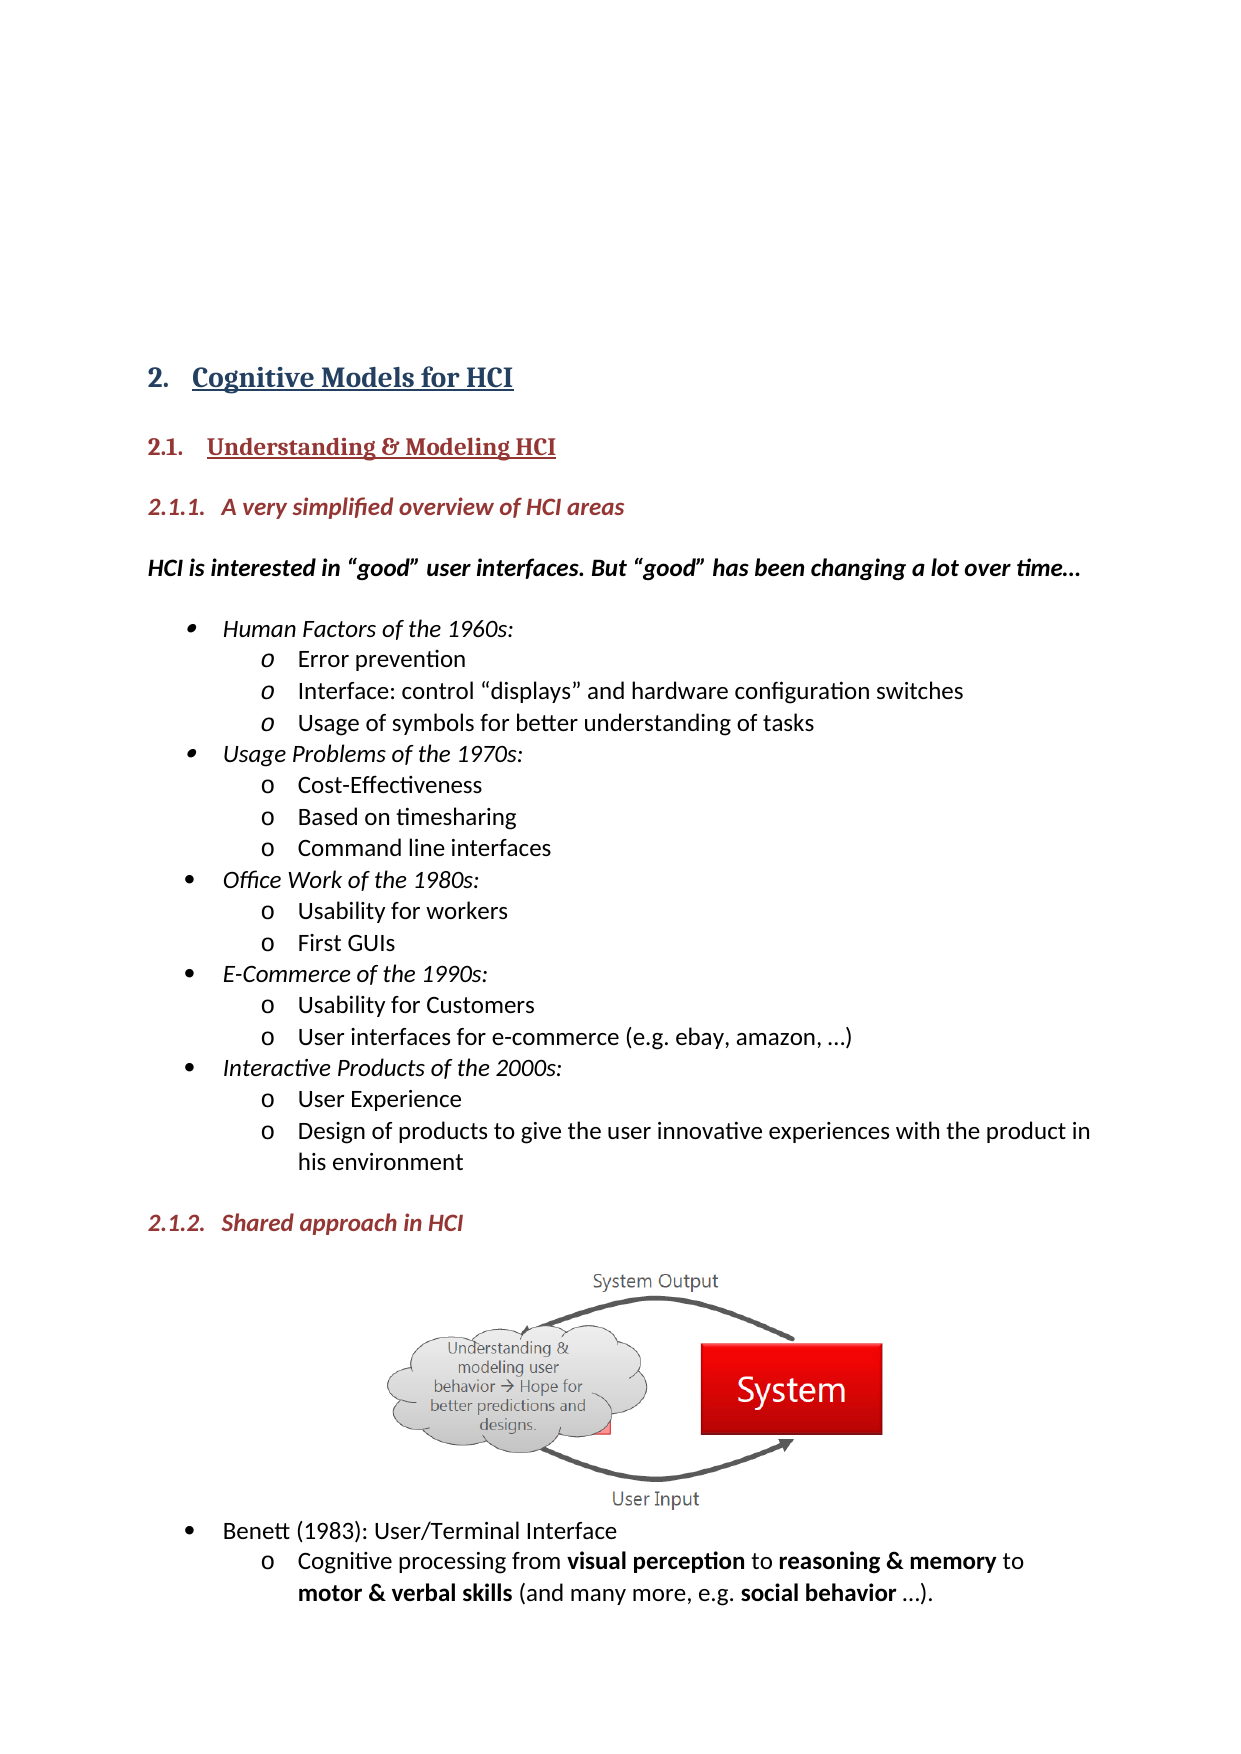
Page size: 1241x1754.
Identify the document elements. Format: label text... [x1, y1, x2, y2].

list Understanding & Modeling HCI [148, 433, 1093, 462]
list User Experience [260, 1083, 1093, 1115]
list Usage of symbols for better understanding of tasks [260, 707, 1093, 738]
list Usage Problems of the 1970s: [185, 738, 1093, 769]
list Error prevention [260, 643, 1093, 675]
list Interface: control “displays” and hardware configuration switches [260, 675, 1093, 707]
list First GUIs [260, 927, 1093, 958]
list Cognitive Models for HCI [148, 361, 1093, 395]
list Command line interfaces [260, 833, 1093, 864]
list Human Factors of the 1960s: [185, 613, 1093, 643]
list Usability for workers [260, 895, 1093, 927]
list Interactive Products of the 2000s: [185, 1052, 1093, 1083]
text HCI is interested in “good” user interfaces. But “good” has been changing a lot over time… [148, 552, 1093, 582]
list Design of products to give the user innovative experiences with the product in his environment [260, 1115, 1093, 1177]
list Office Work of the 1980s: [185, 864, 1093, 895]
list E-Commerce of the 1990s: [185, 958, 1093, 989]
list A very simplified overview of HCI areas [148, 491, 1093, 521]
list User interfaces for e-commerce (e.g. ebay, amazon, …) [260, 1021, 1093, 1052]
list Cognitive processing from visual perception to reasoning & memory to motor & verbal skills (and many more, e.g. social behavior …). [260, 1545, 1093, 1608]
picture [383, 1268, 889, 1515]
list Shared approach in HCI [148, 1208, 1093, 1238]
list Usability for Customers [260, 989, 1093, 1021]
list Based on timesharing [260, 801, 1093, 833]
list Cost-Effectiveness [260, 769, 1093, 801]
